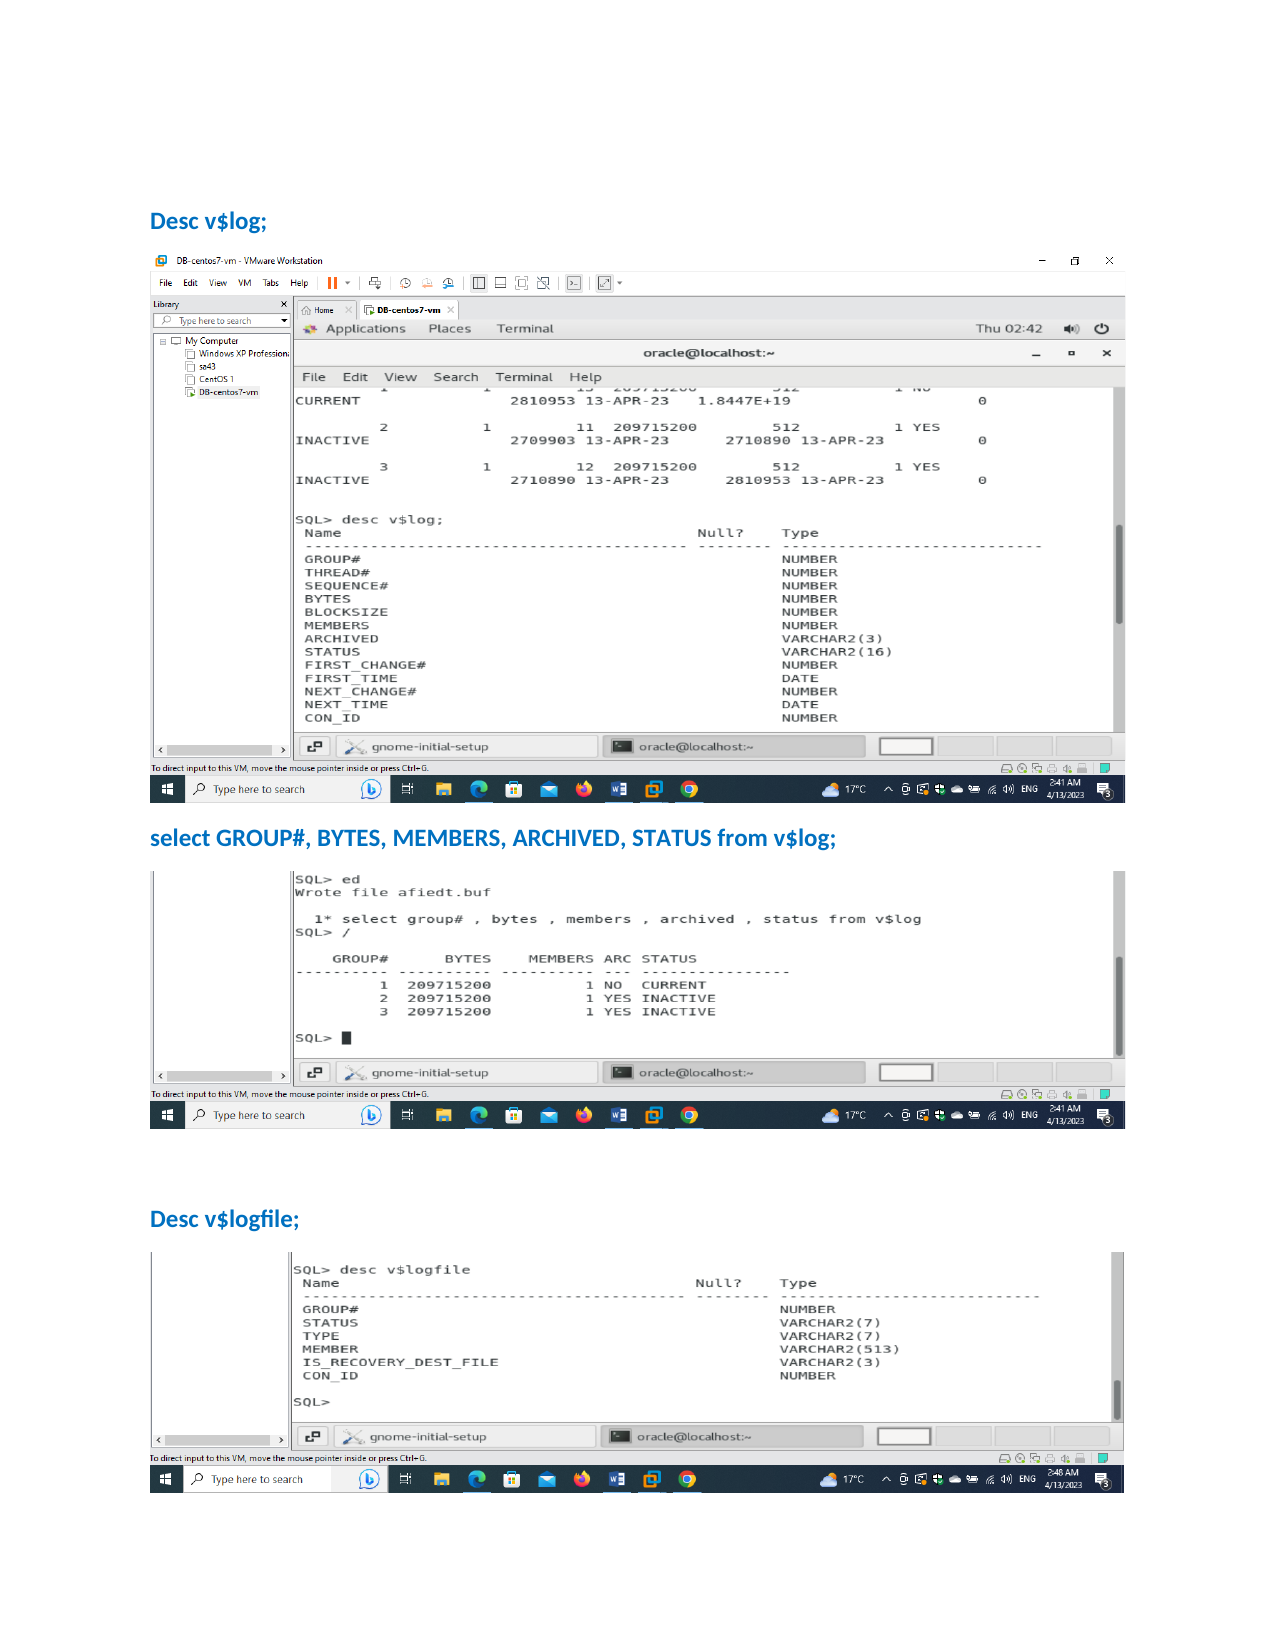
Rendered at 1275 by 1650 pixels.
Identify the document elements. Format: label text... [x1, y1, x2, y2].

picture [150, 1252, 1124, 1493]
picture [150, 254, 1125, 803]
text select GROUP#, BYTES, MEMBERS, ARCHIVED, STATUS from v$log; [150, 822, 1125, 852]
picture [150, 871, 1125, 1129]
text Desc v$log; [150, 205, 1125, 236]
text Desc v$logfile; [150, 1203, 1125, 1233]
